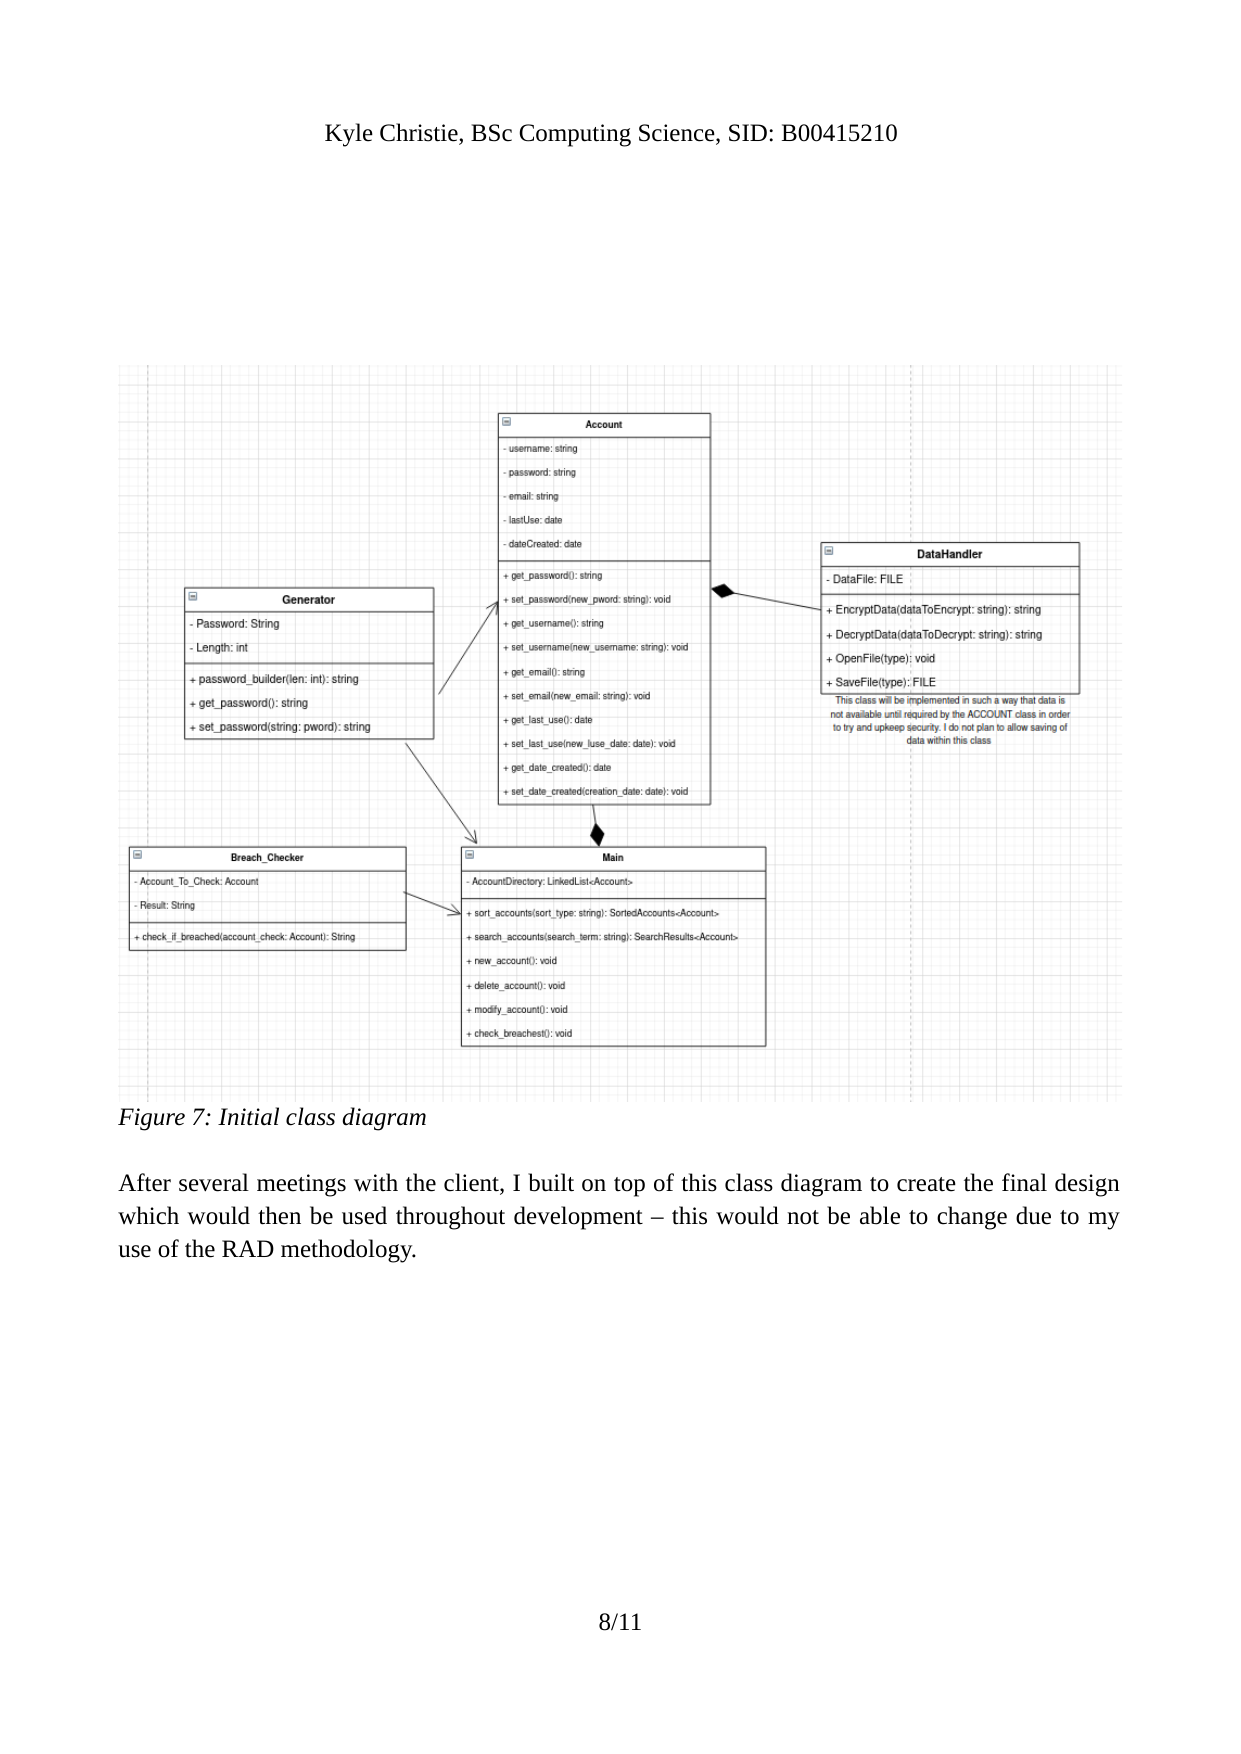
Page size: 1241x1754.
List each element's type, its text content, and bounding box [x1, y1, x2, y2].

picture [118, 365, 1123, 1102]
text After several meetings with the client, I built on top of this class diagram to create the final design which would then be used throughout development – this would not be able to change due to my use of the RAD methodology. [118, 1144, 1122, 1263]
